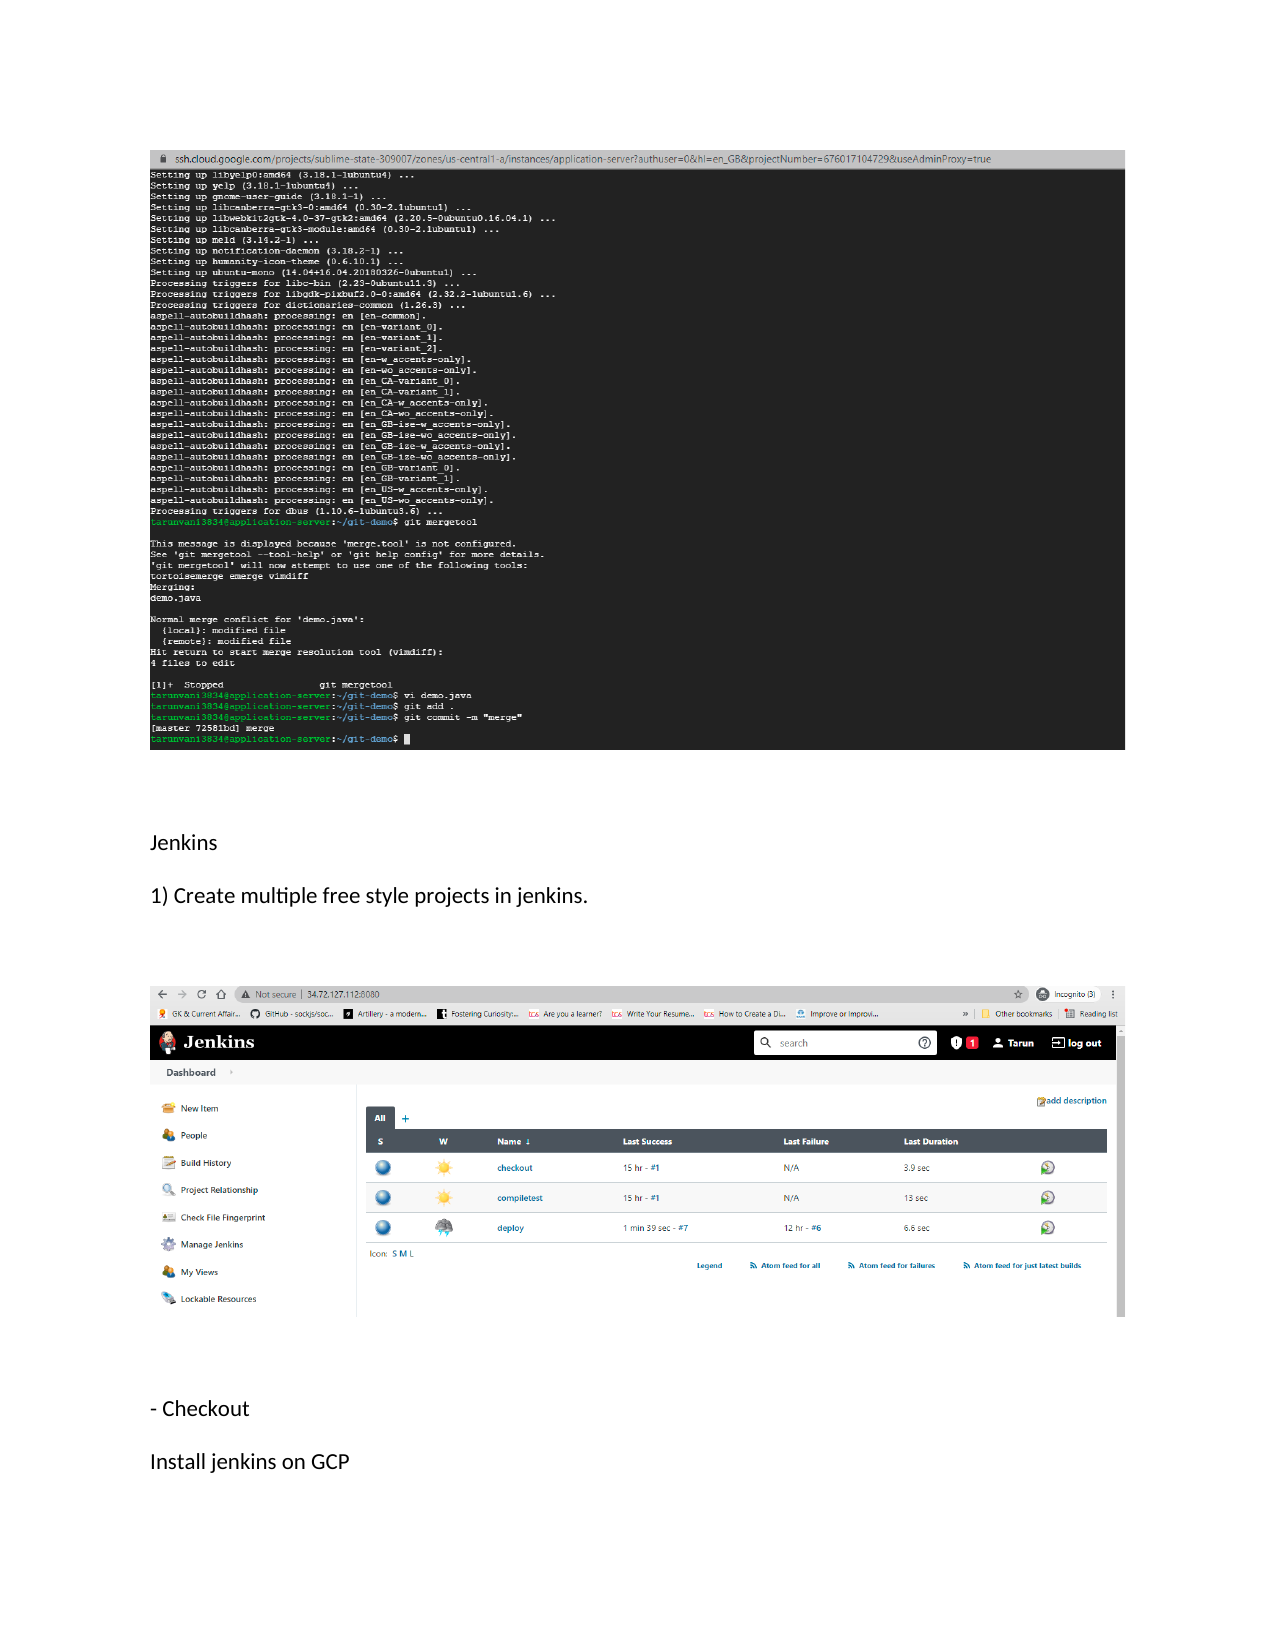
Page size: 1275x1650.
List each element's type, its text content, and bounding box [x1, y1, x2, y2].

text Jenkins [150, 828, 1125, 856]
picture [150, 150, 1125, 750]
text - Checkout [150, 1394, 1125, 1422]
text Install jenkins on GCP [150, 1447, 1125, 1475]
text 1) Create multiple free style projects in jenkins. [150, 881, 1125, 909]
picture [150, 986, 1125, 1317]
